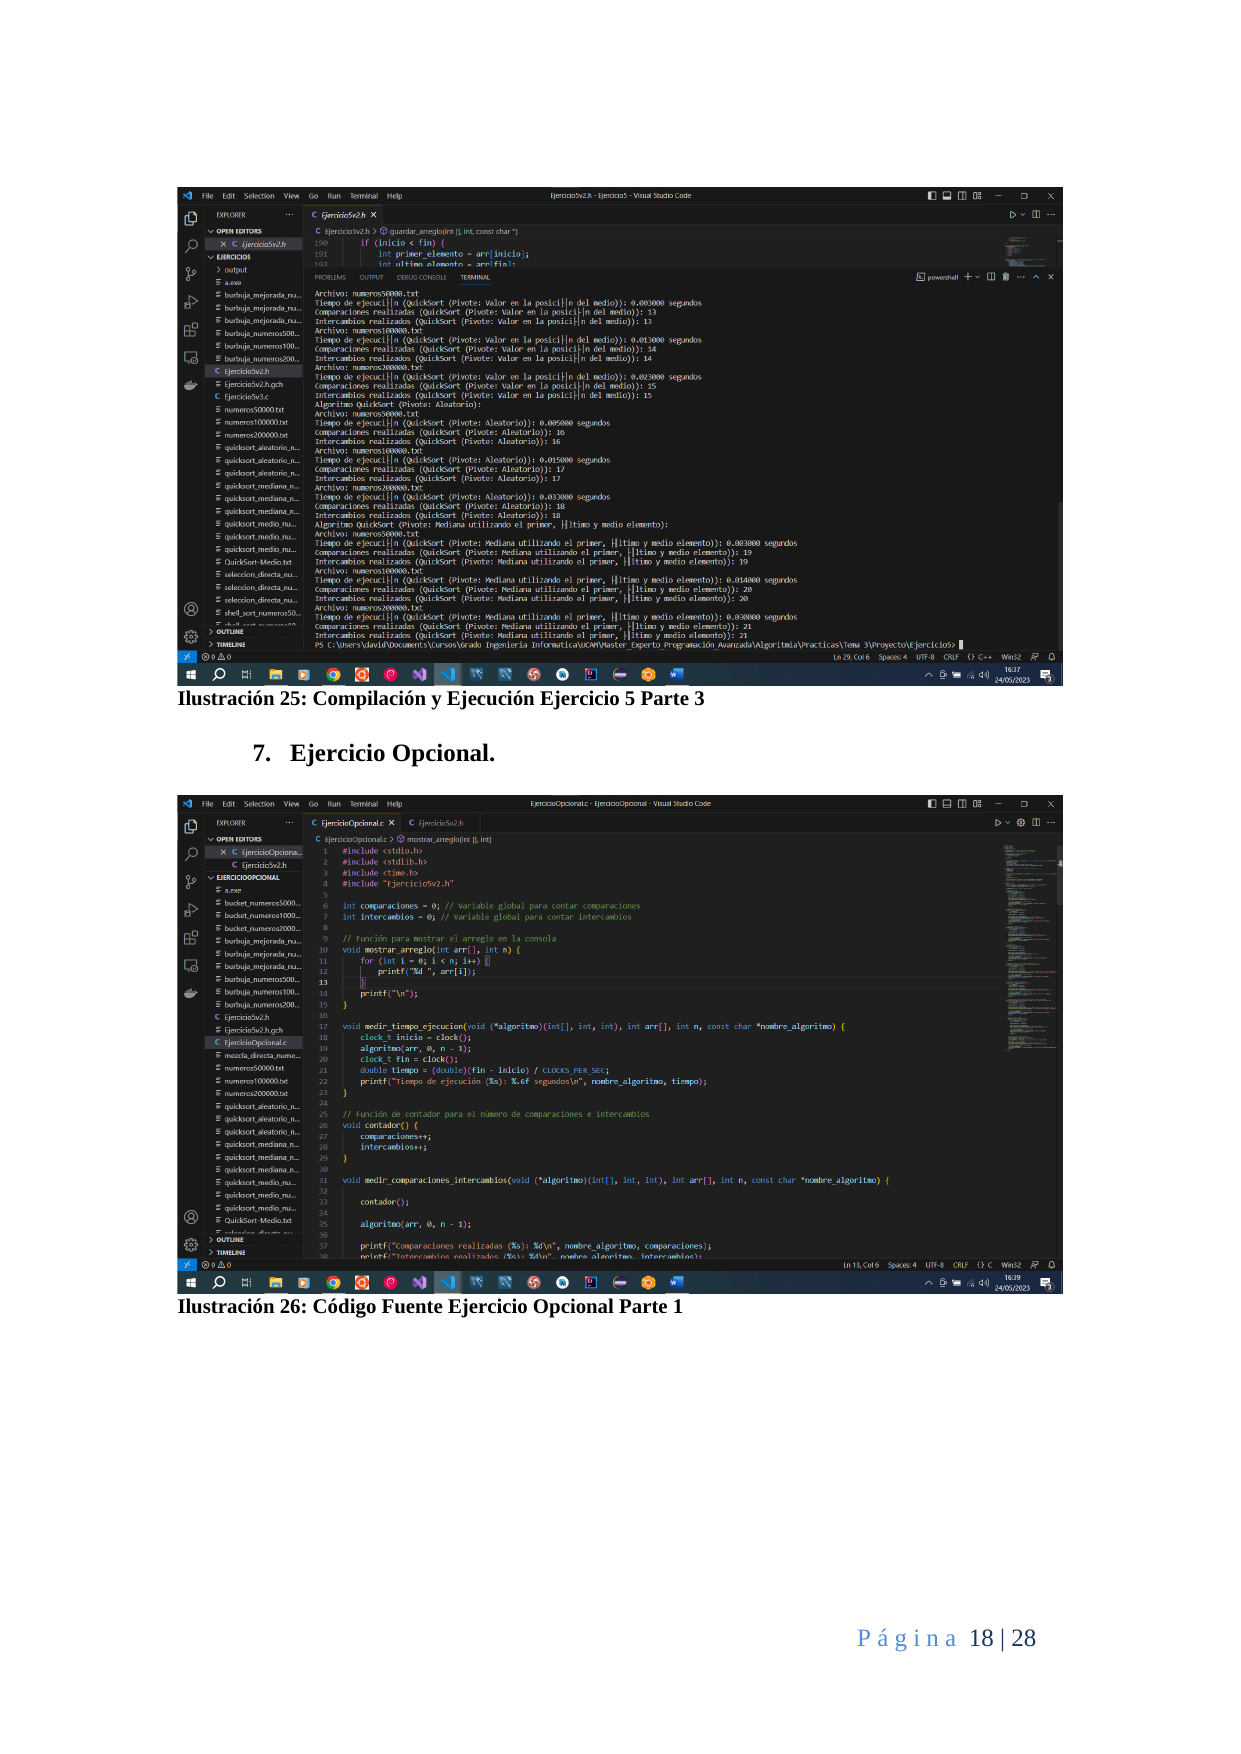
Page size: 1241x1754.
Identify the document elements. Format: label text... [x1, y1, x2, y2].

picture [177, 795, 1063, 1294]
picture [177, 187, 1063, 686]
list Ejercicio Opcional. [252, 738, 1063, 767]
